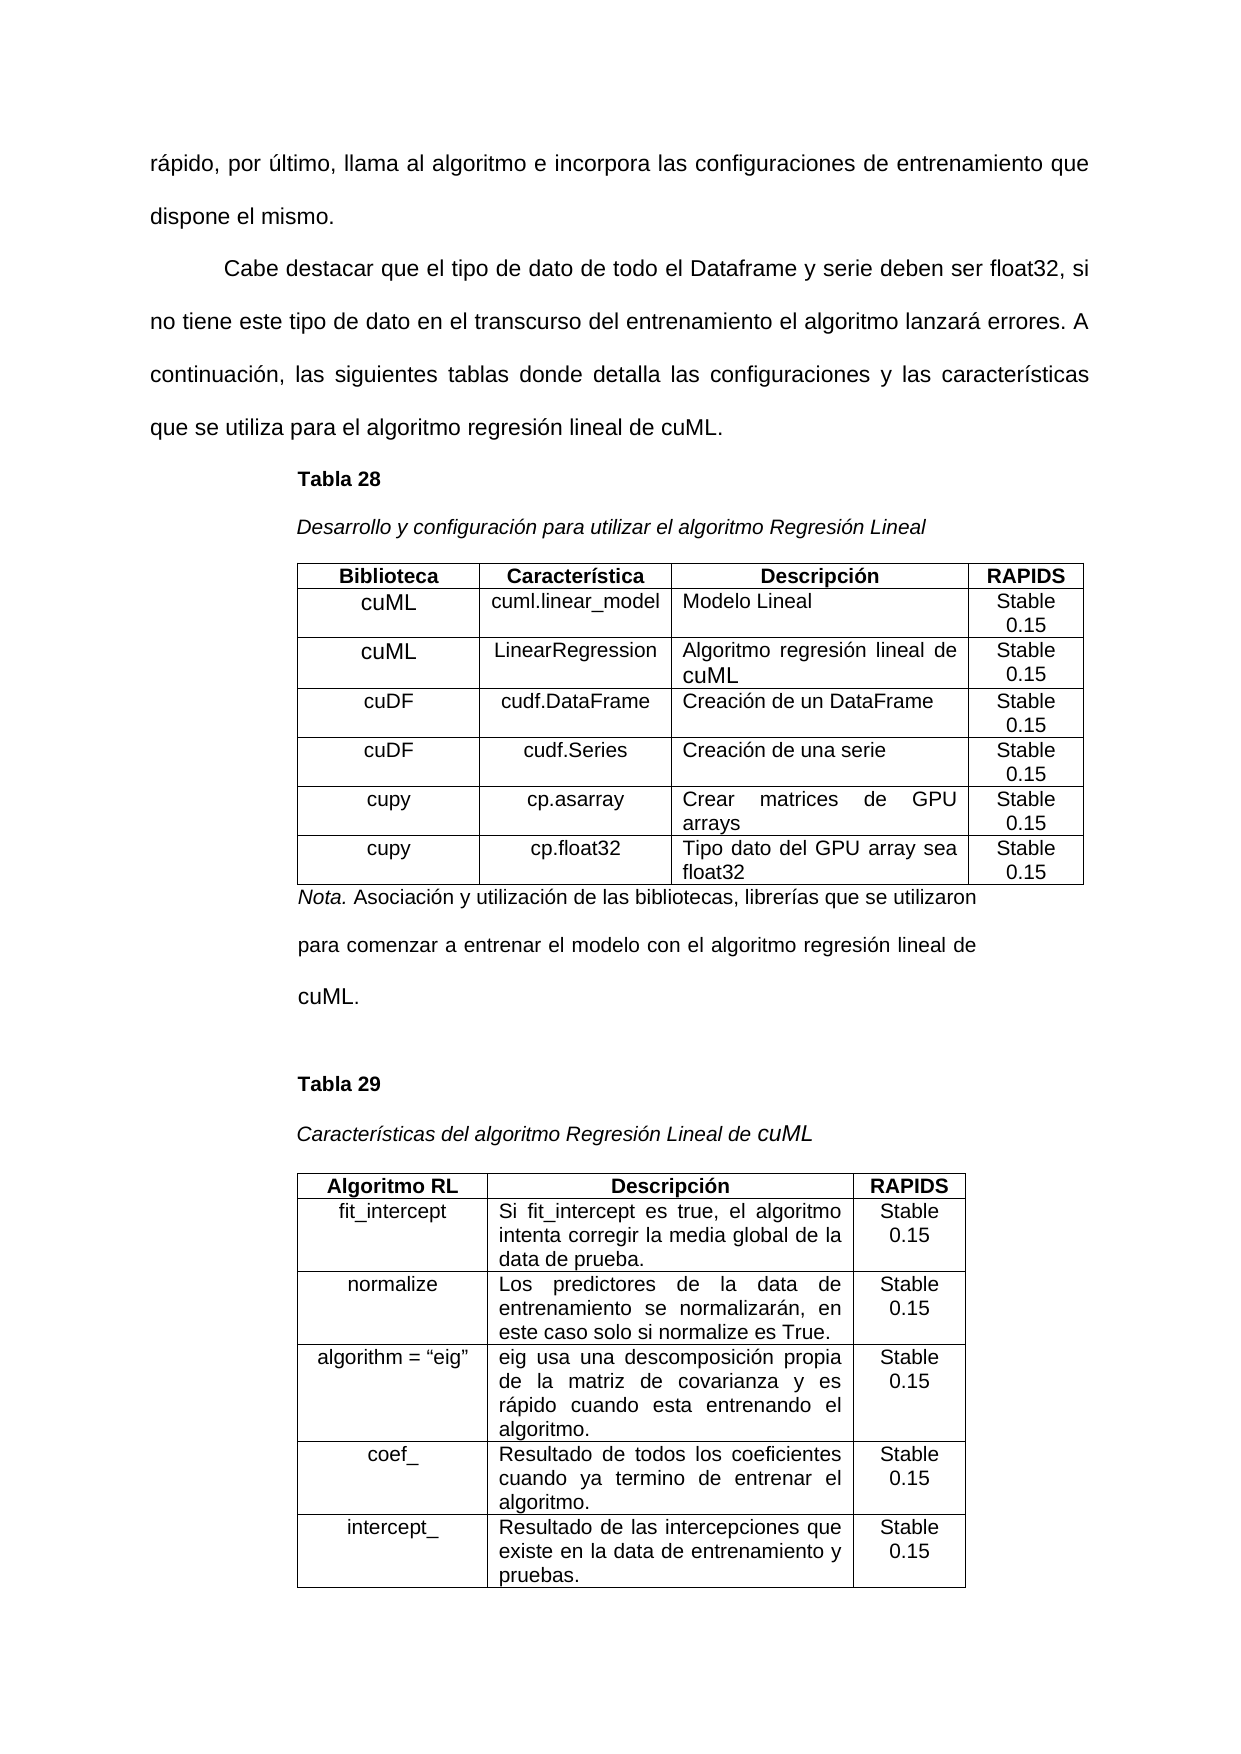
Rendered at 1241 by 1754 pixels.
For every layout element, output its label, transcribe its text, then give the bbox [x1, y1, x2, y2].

table_cell algorithm = “eig” [298, 1345, 487, 1441]
table_cell normalize [298, 1272, 487, 1344]
table_header Característica [480, 564, 671, 588]
table_cell intercept_ [298, 1515, 487, 1587]
table_cell LinearRegression [480, 638, 671, 688]
table_cell cuML [298, 638, 479, 688]
text Nota. Asociación y utilización de las bibliotecas, librerías que se utilizaron para comenzar a entrenar el modelo con el algoritmo regresión lineal de cuML. [298, 885, 978, 1009]
table_cell Creación de una serie [672, 738, 968, 786]
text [150, 150, 1090, 229]
table_cell cuML [298, 589, 479, 637]
table_cell Stable 0.15 [969, 589, 1083, 637]
text Tabla 28 [239, 467, 1090, 491]
table_cell Los predictores de la data de entrenamiento se normalizarán, en este caso solo si normalize es True. [488, 1272, 853, 1344]
table_cell Crear matrices de GPU arrays [672, 787, 968, 835]
table_cell cupy [298, 787, 479, 835]
table_cell cuDF [298, 689, 479, 737]
table_cell Modelo Lineal [672, 589, 968, 637]
table_cell Si fit_intercept es true, el algoritmo intenta corregir la media global de la data de prueba. [488, 1199, 853, 1271]
table_cell Stable 0.15 [854, 1442, 965, 1514]
table_cell Stable 0.15 [969, 836, 1083, 884]
text Desarrollo y configuración para utilizar el algoritmo Regresión Lineal [239, 515, 1090, 539]
table_cell Stable 0.15 [854, 1272, 965, 1344]
table_cell Stable 0.15 [969, 689, 1083, 737]
table_header Biblioteca [298, 564, 479, 588]
table_cell cudf.Series [480, 738, 671, 786]
table_cell cuDF [298, 738, 479, 786]
table_cell Stable 0.15 [854, 1515, 965, 1587]
table_cell fit_intercept [298, 1199, 487, 1271]
table_cell Resultado de las intercepciones que existe en la data de entrenamiento y pruebas. [488, 1515, 853, 1587]
table_cell Resultado de todos los coeficientes cuando ya termino de entrenar el algoritmo. [488, 1442, 853, 1514]
table_cell Stable 0.15 [969, 738, 1083, 786]
table_cell eig usa una descomposición propia de la matriz de covarianza y es rápido cuando esta entrenando el algoritmo. [488, 1345, 853, 1441]
text Características del algoritmo Regresión Lineal de cuML [239, 1120, 1090, 1147]
table_cell coef_ [298, 1442, 487, 1514]
table_cell cp.asarray [480, 787, 671, 835]
table_header Descripción [488, 1174, 853, 1198]
table_header RAPIDS [969, 564, 1083, 588]
table_cell Tipo dato del GPU array sea float32 [672, 836, 968, 884]
table_cell Stable 0.15 [854, 1345, 965, 1441]
table_cell Stable 0.15 [969, 787, 1083, 835]
table_cell cp.float32 [480, 836, 671, 884]
table_cell cudf.DataFrame [480, 689, 671, 737]
table_cell Algoritmo regresión lineal de cuML [672, 638, 968, 688]
table_cell Stable 0.15 [969, 638, 1083, 688]
table_cell cuml.linear_model [480, 589, 671, 637]
table_cell Stable 0.15 [854, 1199, 965, 1271]
text Tabla 29 [239, 1072, 1090, 1096]
table_cell cupy [298, 836, 479, 884]
text Cabe destacar que el tipo de dato de todo el Dataframe y serie deben ser float32, si no tiene este tipo de dato en el transcurso del entrenamiento el algoritmo lanzará errores. A continuación, las siguientes tablas donde detalla las configuraciones y las características que se utiliza para el algoritmo regresión lineal de cuML. [150, 255, 1090, 440]
table_header RAPIDS [854, 1174, 965, 1198]
table_header Descripción [672, 564, 968, 588]
table_header Algoritmo RL [298, 1174, 487, 1198]
table_cell Creación de un DataFrame [672, 689, 968, 737]
